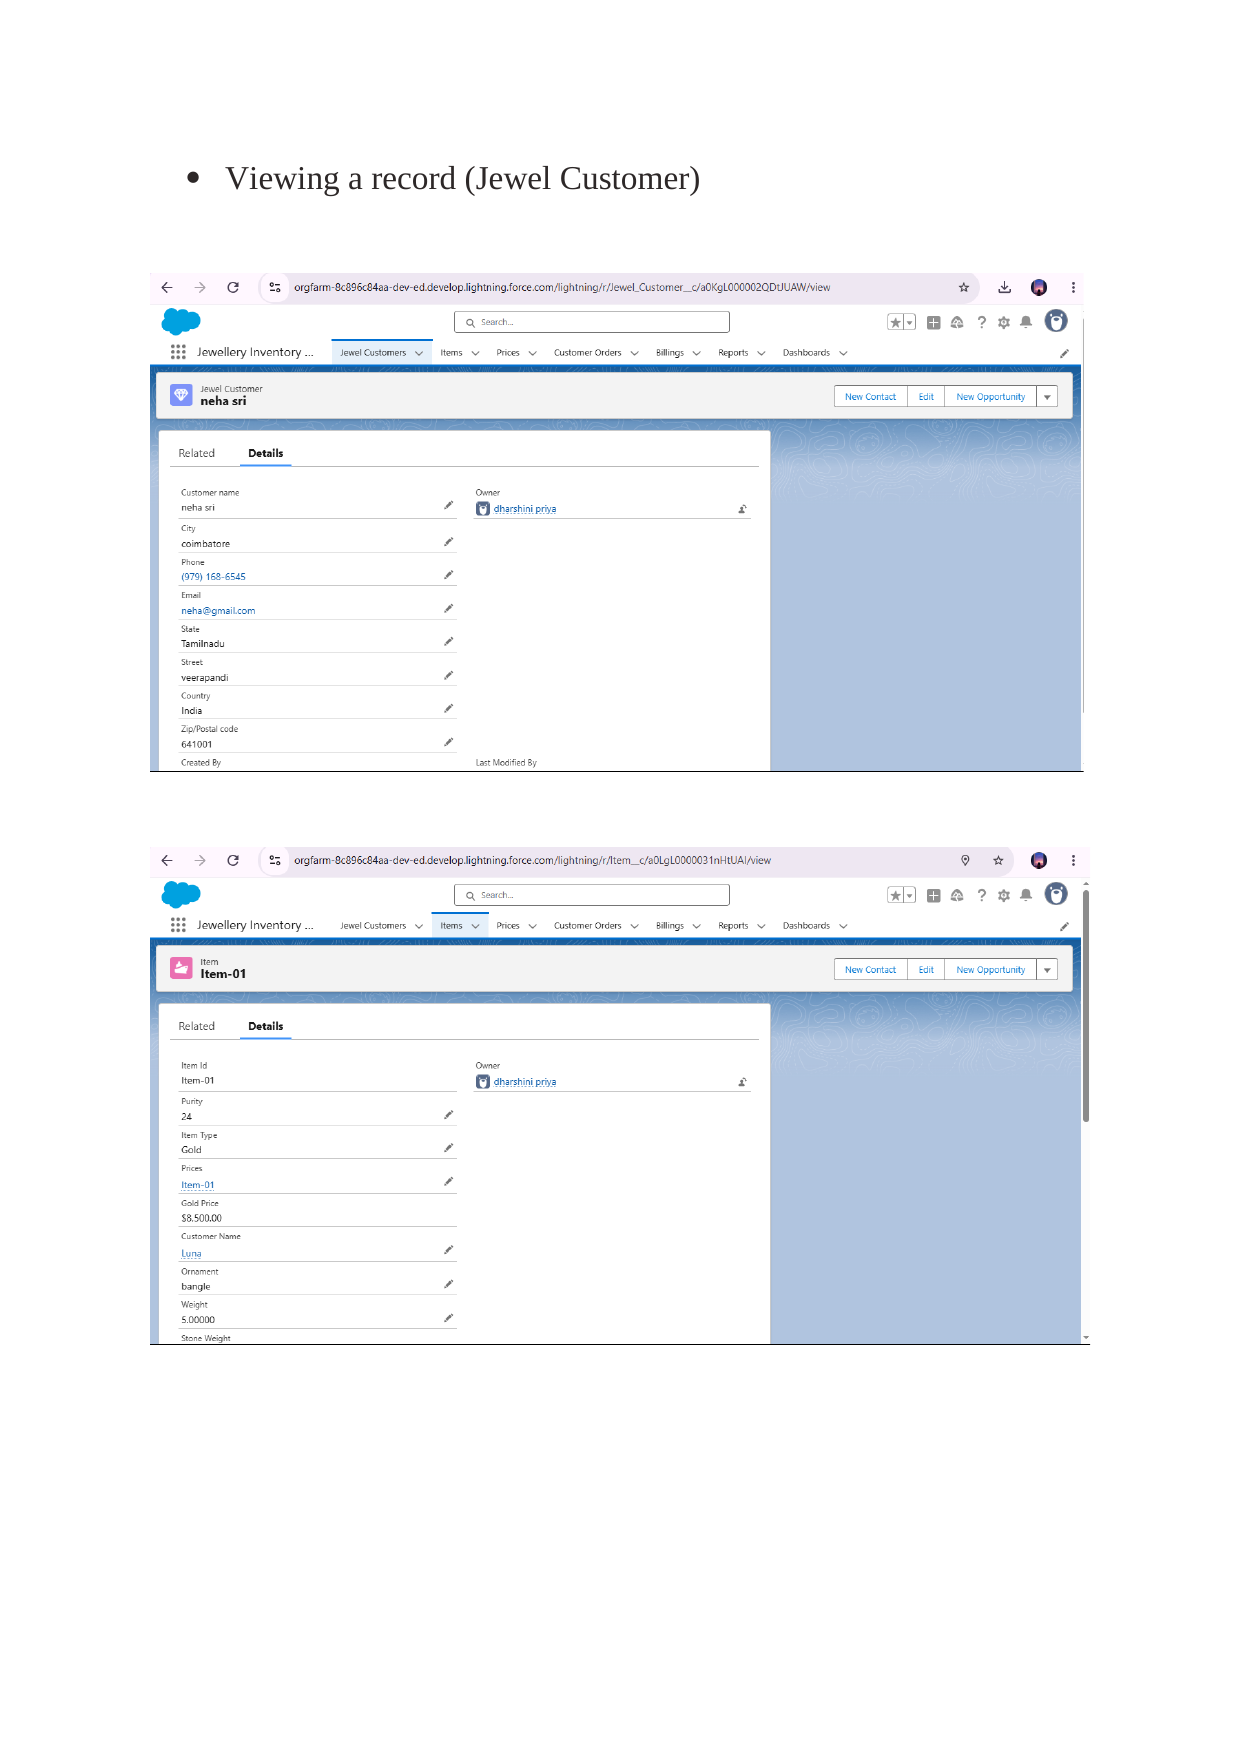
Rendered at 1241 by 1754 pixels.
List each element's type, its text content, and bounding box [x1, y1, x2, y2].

subtitle Viewing a record (Jewel Customer) [187, 150, 1090, 197]
picture [150, 273, 1084, 772]
picture [150, 847, 1091, 1345]
